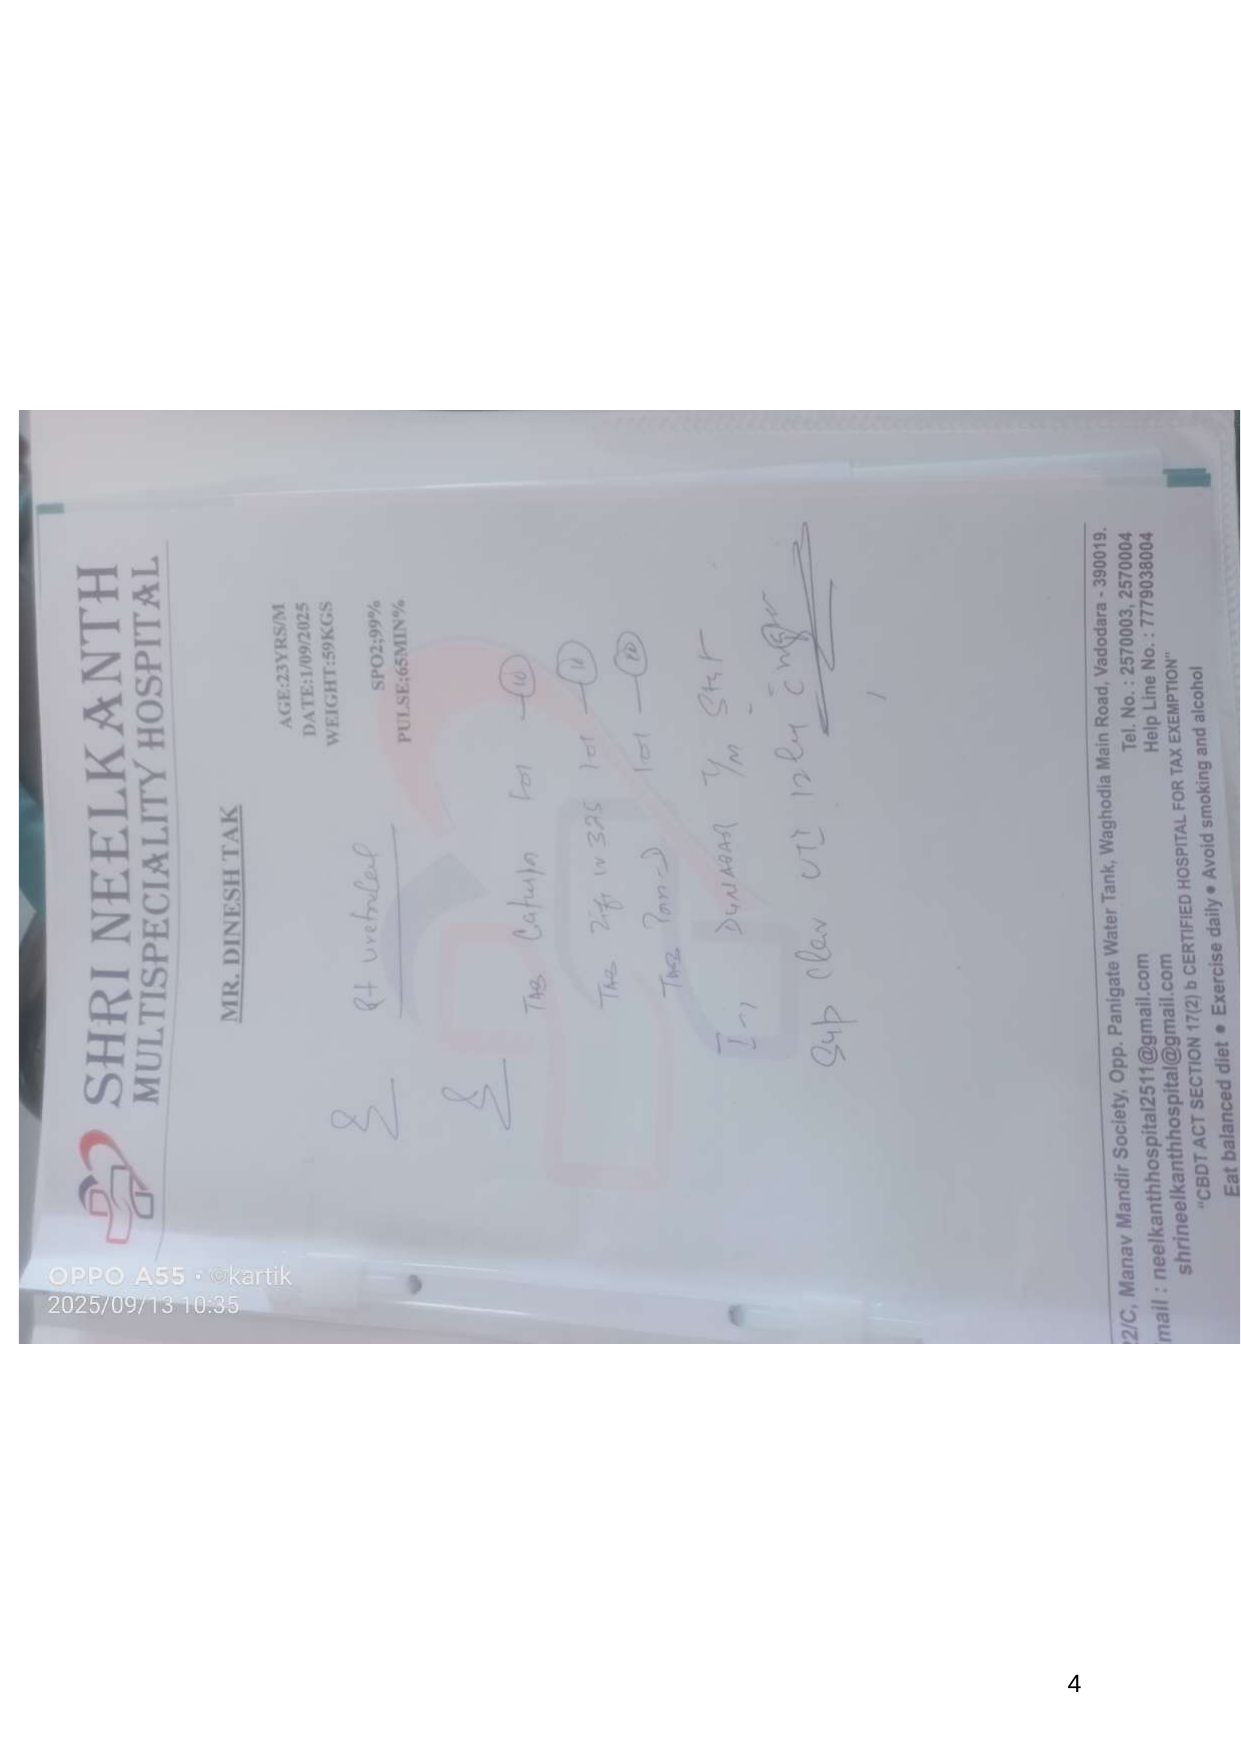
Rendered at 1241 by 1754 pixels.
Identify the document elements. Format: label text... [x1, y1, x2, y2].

text 4 [0, 1665, 1081, 1699]
picture [18, 410, 1241, 1344]
